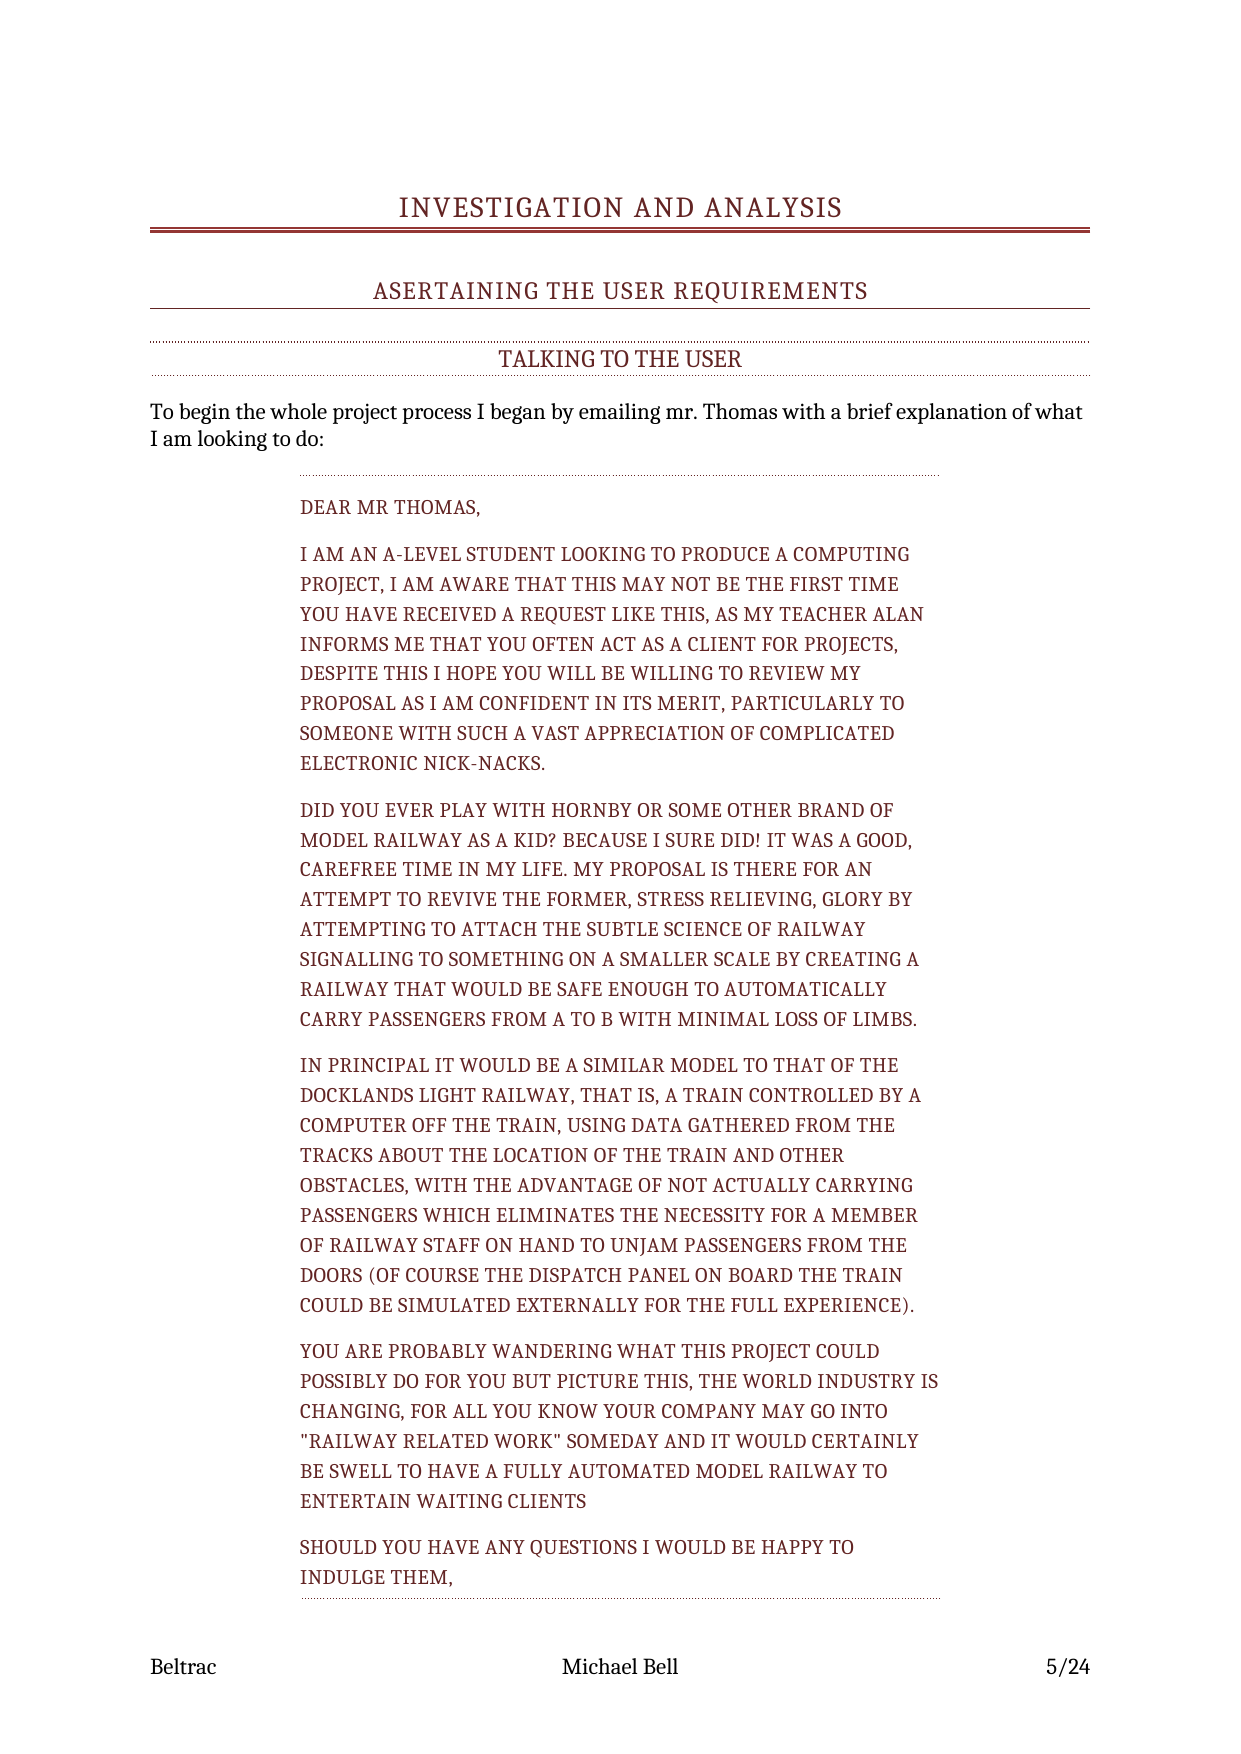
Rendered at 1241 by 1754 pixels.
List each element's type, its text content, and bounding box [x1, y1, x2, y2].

text Dear MR Thomas, [300, 474, 940, 520]
subtitle Talking to the user [150, 341, 1090, 376]
text you are probably wandering what this project could possibly do for you but picture this, the world industry is changing, for all you know your company may go into "railway related work" someday and it would certainly be swell to have a fully automated model railway to entertain waiting clients [300, 1318, 940, 1513]
text To begin the whole project process I began by emailing mr. Thomas with a brief explanation of what I am looking to do: [150, 398, 1090, 452]
text Should you have any questions I would be happy to indulge them, [300, 1514, 940, 1599]
subtitle Investigation and analysis [150, 192, 1090, 227]
text In principal it would be a similar model to that of the docklands light railway, that is, a train controlled by a computer off the train, using data gathered from the tracks about the location of the train and other obstacles, with the advantage of not actually carrying passengers which eliminates the necessity for a member of railway staff on hand to unjam passengers from the doors (of course the dispatch panel on board the train could be simulated externally for the full experience). [300, 1033, 940, 1317]
text I am an A-level student looking to produce a computing project, I am aware that this may not be the first time you have received a request like this, as my teacher Alan informs me that you often act as a client for projects, despite this I hope you will be willing to review my proposal as I am confident in its merit, particularly to someone with such a vast appreciation of complicated electronic nick-nacks. [300, 521, 940, 776]
subtitle asertaining the user requirements [150, 277, 1090, 308]
text Did you ever play with Hornby or some other brand of model railway as a kid? Because I sure did! It was a good, carefree time in my life. my proposal is there for an attempt to revive the former, stress relieving, glory by attempting to attach the subtle science of railway signalling to something on a smaller scale by creating a railway that would be safe enough to automatically carry passengers from A to B with minimal loss of limbs. [300, 777, 940, 1032]
